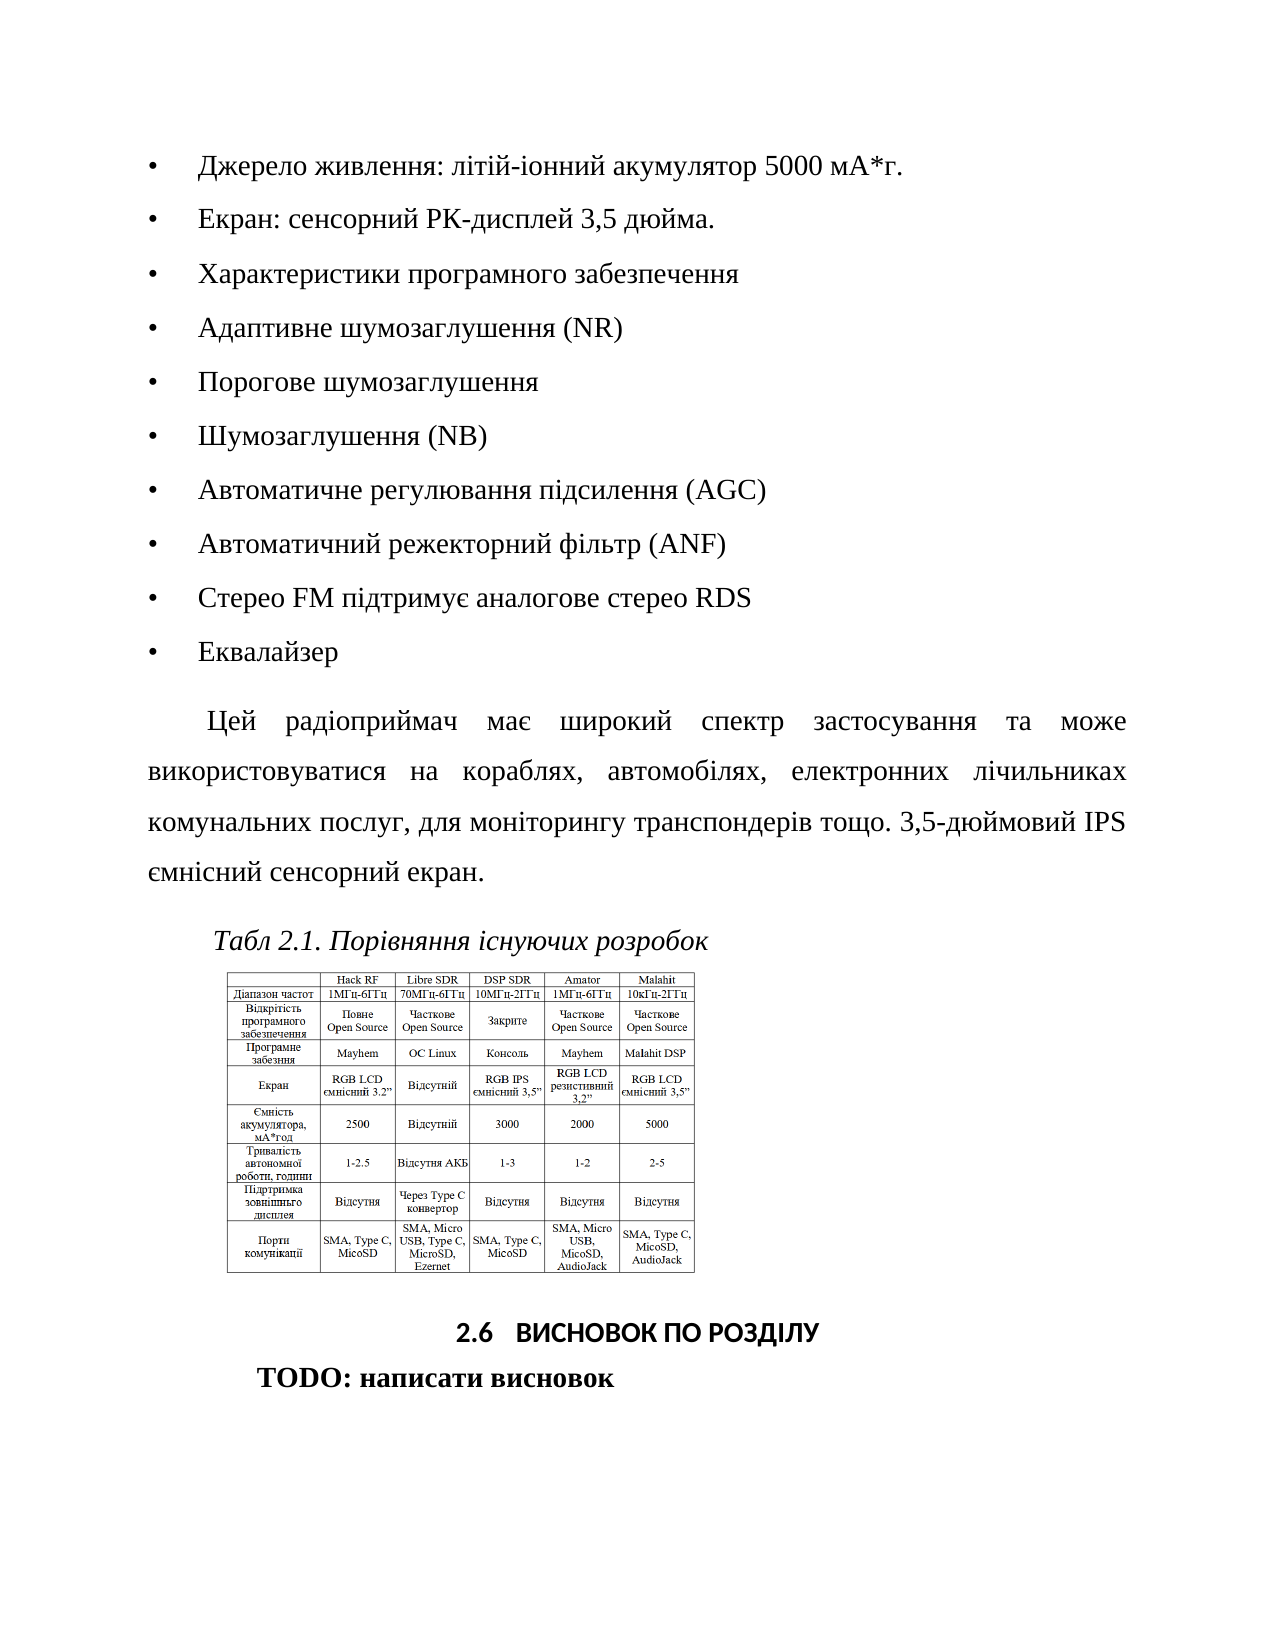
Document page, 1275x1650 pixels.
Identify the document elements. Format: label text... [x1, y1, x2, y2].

picture [225, 969, 698, 1277]
list Порогове шумозаглушення [148, 364, 1127, 397]
text Табл 2.1. Порівняння існуючих розробок [148, 923, 1127, 957]
list Характеристики програмного забезпечення [148, 256, 1127, 289]
subtitle ВИСНОВОК ПО РОЗДІЛУ [148, 1314, 1127, 1350]
text Цей радіоприймач має широкий спектр застосування та може використовуватися на кораблях, автомобілях, електронних лічильниках комунальних послуг, для моніторингу транспондерів тощо. 3,5-дюймовий IPS ємнісний сенсорний екран. [148, 703, 1127, 888]
list Стерео FM підтримує аналогове стерео RDS [148, 580, 1127, 614]
list Екран: сенсорний РК-дисплей 3,5 дюйма. [148, 202, 1127, 235]
list Адаптивне шумозаглушення (NR) [148, 310, 1127, 343]
text TODO: написати висновок [198, 1360, 1077, 1394]
list Автоматичний режекторний фільтр (ANF) [148, 526, 1127, 559]
list Шумозаглушення (NB) [148, 418, 1127, 451]
list Автоматичне регулювання підсилення (AGC) [148, 472, 1127, 506]
list Еквалайзер [148, 634, 1127, 668]
list Джерело живлення: літій-іонний акумулятор 5000 мА*г. [148, 148, 1127, 181]
